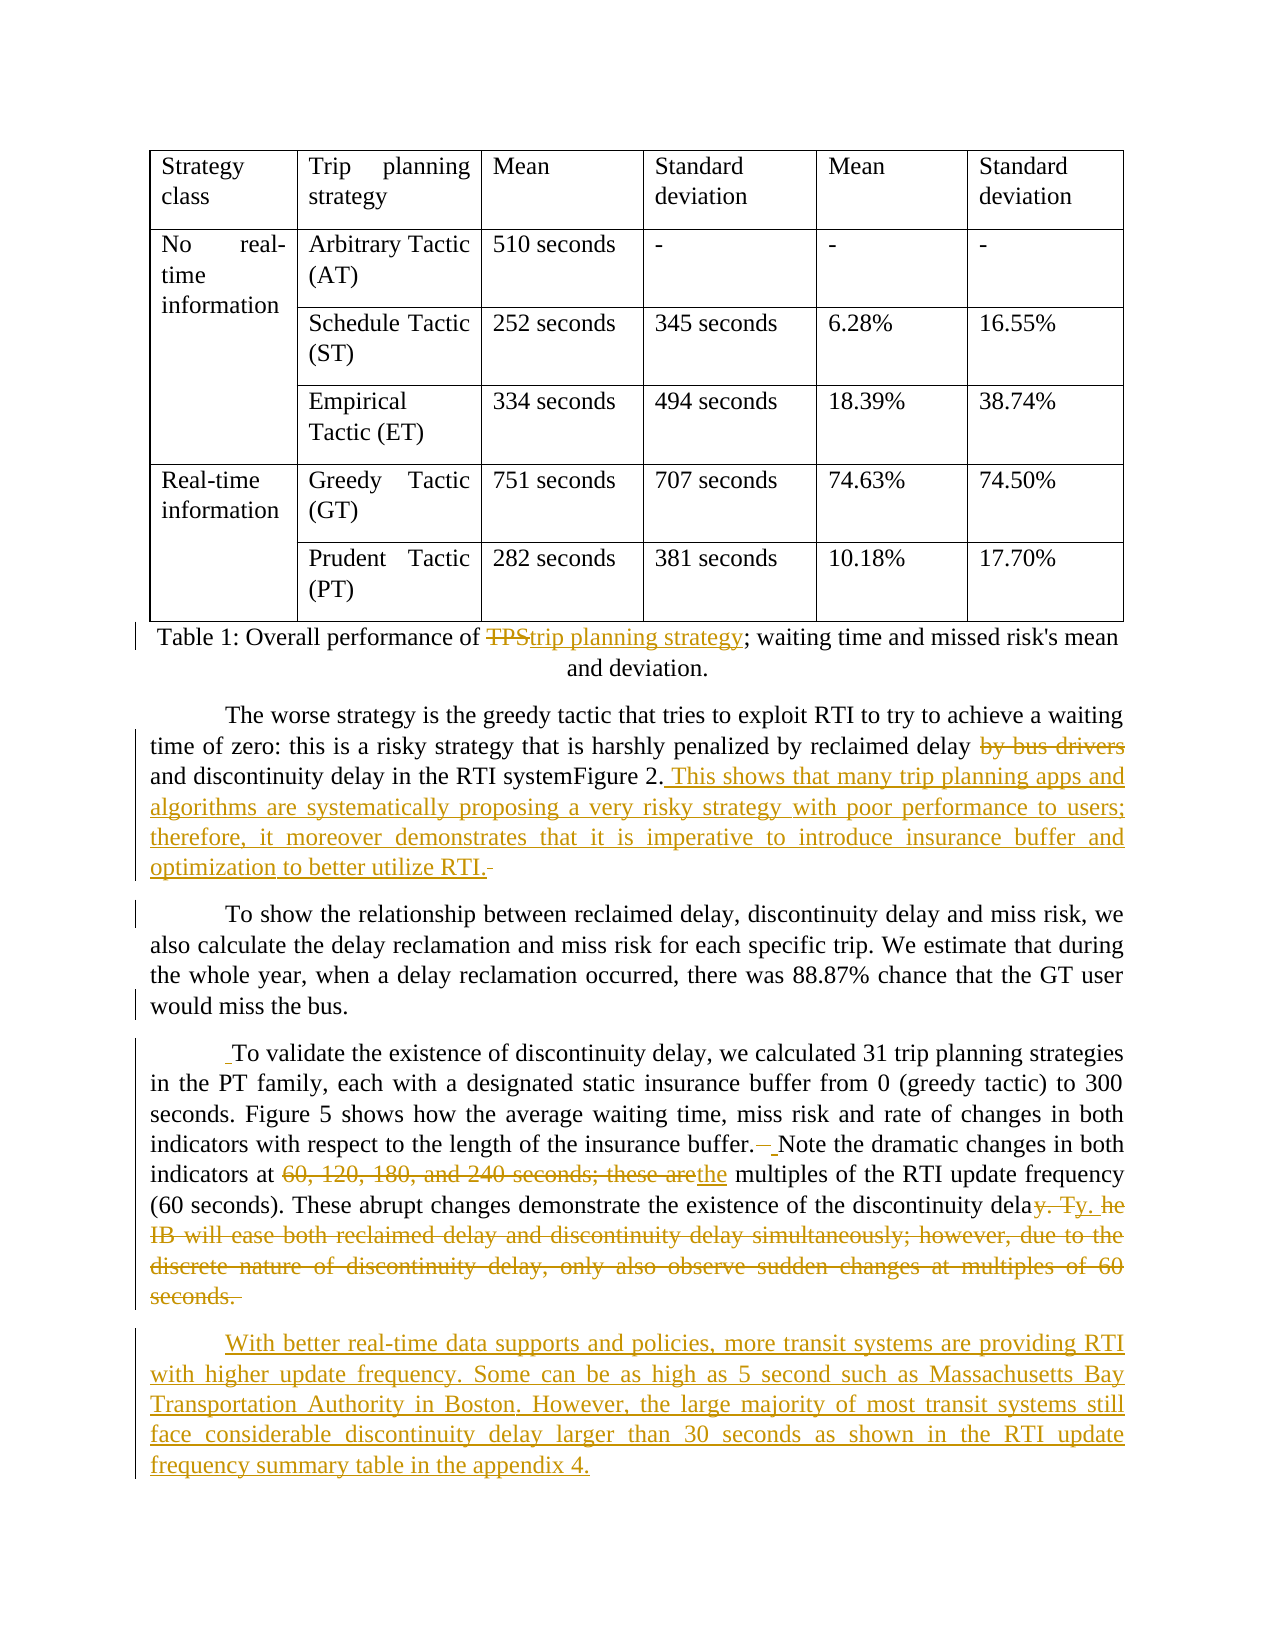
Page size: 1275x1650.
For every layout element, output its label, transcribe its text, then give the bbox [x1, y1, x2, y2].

table_cell 282 seconds [482, 543, 643, 621]
table_cell 10.18% [817, 543, 967, 621]
table_cell 38.74% [968, 386, 1123, 464]
table_cell 707 seconds [644, 465, 816, 542]
table_cell Real-time information [151, 465, 297, 621]
table_cell 334 seconds [482, 386, 643, 464]
table_cell Standard deviation [644, 151, 816, 228]
table_cell 16.55% [968, 308, 1123, 385]
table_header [298, 151, 481, 228]
table_cell Greedy Tactic (GT) [298, 465, 481, 542]
table_cell Standard deviation [968, 151, 1123, 228]
text The worse strategy is the greedy tactic that tries to exploit RTI to try to achieve a waiting time of zero: this is a risky strategy that is harshly penalized by reclaimed delay and discontinuity delay in the RTI system. [150, 848, 1125, 881]
table_cell 18.39% [817, 386, 967, 464]
text To show the relationship between reclaimed delay, discontinuity delay and miss risk, we also calculate the delay reclamation and miss risk for each specific trip. We estimate that during the whole year, when a delay reclamation occurred, there was 88.87% chance that the GT user would miss the bus. [150, 899, 1125, 1019]
table_cell 74.50% [968, 465, 1123, 542]
table_cell 17.70% [968, 543, 1123, 621]
table_cell Empirical Tactic (ET) [298, 386, 481, 464]
table_cell 510 seconds [482, 230, 643, 307]
table_cell 345 seconds [644, 308, 816, 385]
table_cell 494 seconds [644, 386, 816, 464]
table_cell No real-time information [151, 230, 297, 464]
table_cell 381 seconds [644, 543, 816, 621]
text The worse strategy is the greedy tactic that tries to exploit RTI to try to achieve a waiting time of zero: this is a risky strategy that is harshly penalized by reclaimed delay and discontinuity delay in the RTI system. [150, 700, 1125, 817]
table_cell Schedule Tactic (ST) [298, 308, 481, 385]
text To validate the existence of discontinuity delay, we calculated 31 trip planning strategies in the PT family, each with a designated static insurance buffer from 0 (greedy tactic) to 300 seconds. Figure 7 shows how the average waiting time, miss risk and rate of changes in both indicators with respect to the length of the insurance buffer.Note the dramatic changes in both indicators at multiples of the RTI update frequency (60 seconds). These abrupt changes demonstrate the existence of the discontinuity dela [150, 1038, 1125, 1310]
table_cell Mean [817, 151, 967, 228]
table_cell - [644, 230, 816, 307]
text Table : Overall performance of ; waiting time and missed risk's mean and deviation. [150, 622, 1125, 681]
table_cell - [968, 230, 1123, 307]
table_cell 252 seconds [482, 308, 643, 385]
table_cell 74.63% [817, 465, 967, 542]
text The worse strategy is the greedy tactic that tries to exploit RTI to try to achieve a waiting time of zero: this is a risky strategy that is harshly penalized by reclaimed delay and discontinuity delay in the RTI system. [150, 818, 1125, 847]
table_cell Prudent Tactic (PT) [298, 543, 481, 621]
table_cell Mean [482, 151, 643, 228]
table_cell 751 seconds [482, 465, 643, 542]
table_cell - [817, 230, 967, 307]
table_header Strategy class [151, 151, 297, 228]
table_cell 6.28% [817, 308, 967, 385]
table_cell Arbitrary Tactic (AT) [298, 230, 481, 307]
